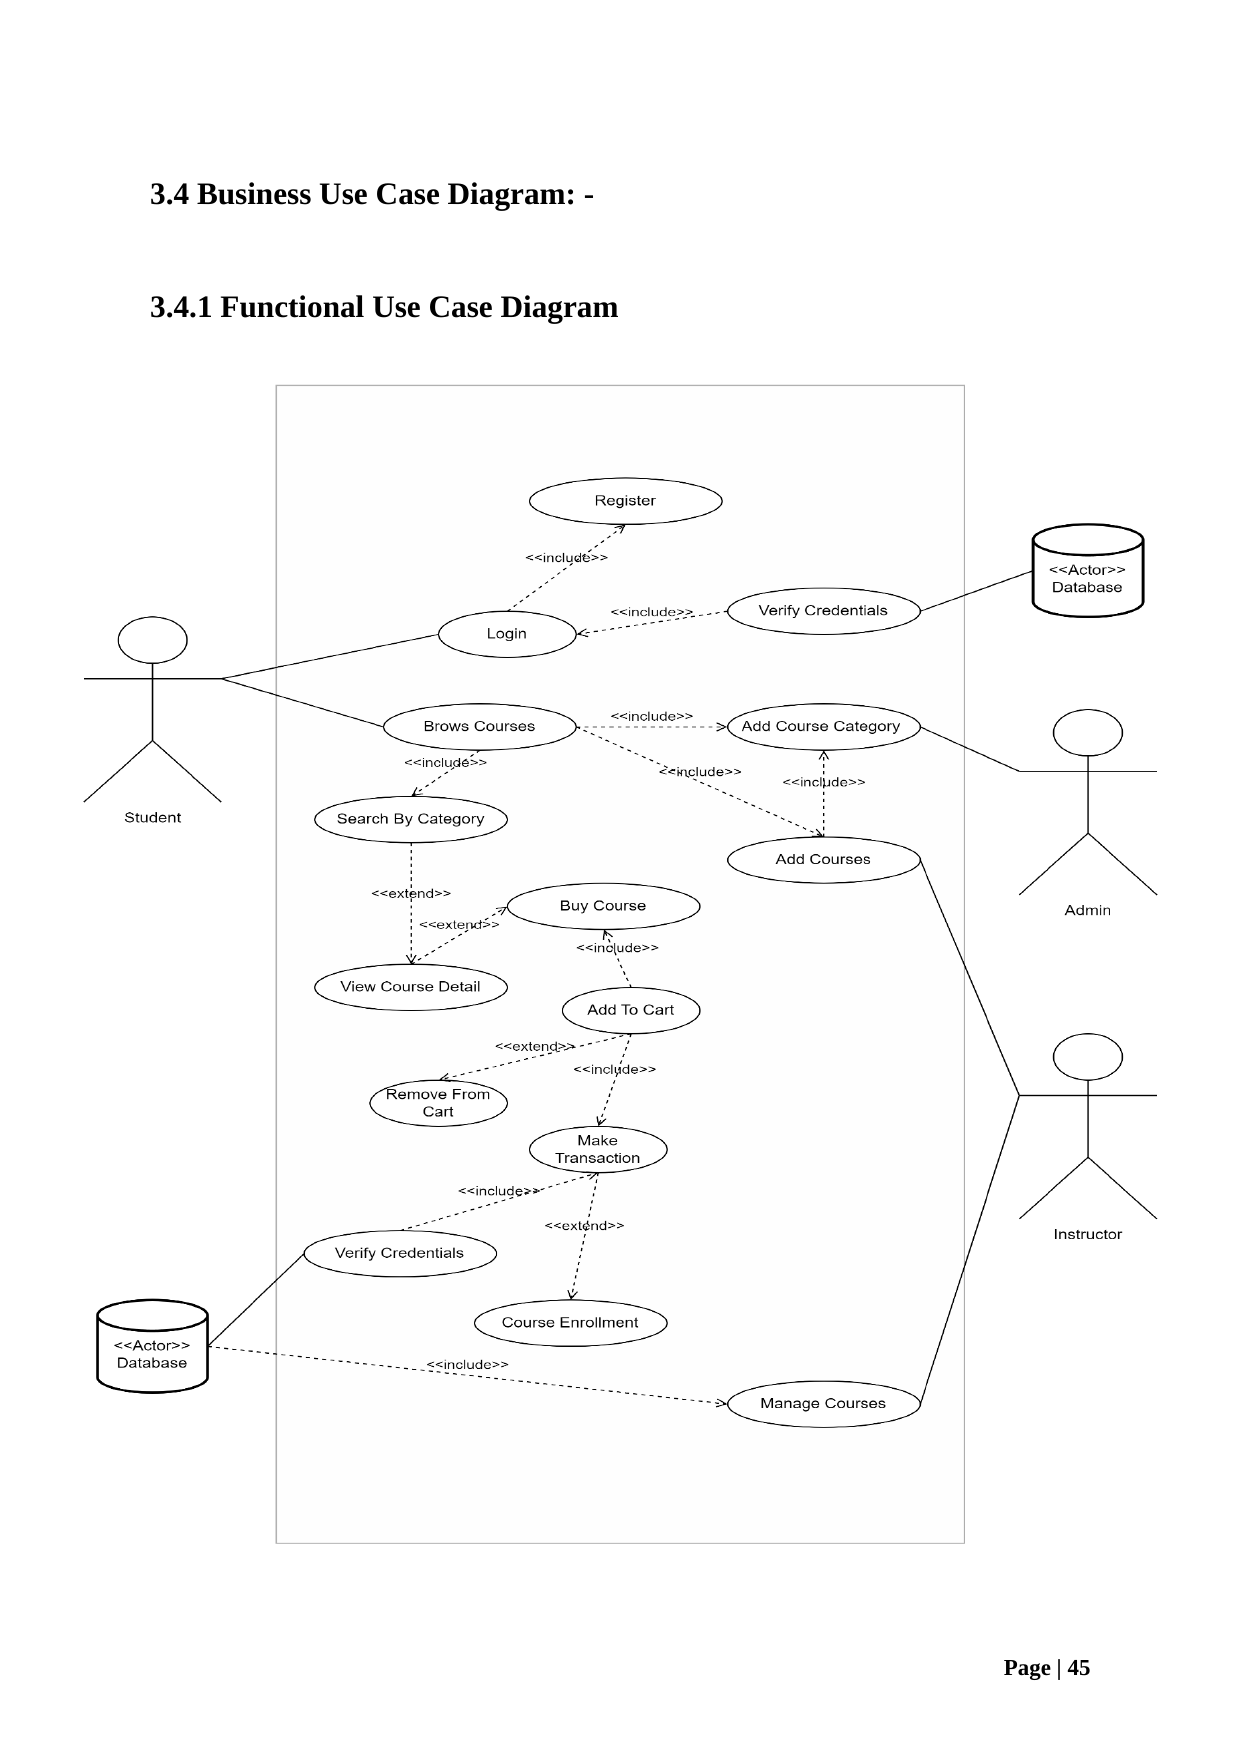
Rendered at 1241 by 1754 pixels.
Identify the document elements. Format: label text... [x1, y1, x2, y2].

text 3.4.1 Functional Use Case Diagram [150, 288, 1090, 324]
picture [69, 373, 1171, 1555]
text 3.4 Business Use Case Diagram: - [150, 175, 1090, 211]
